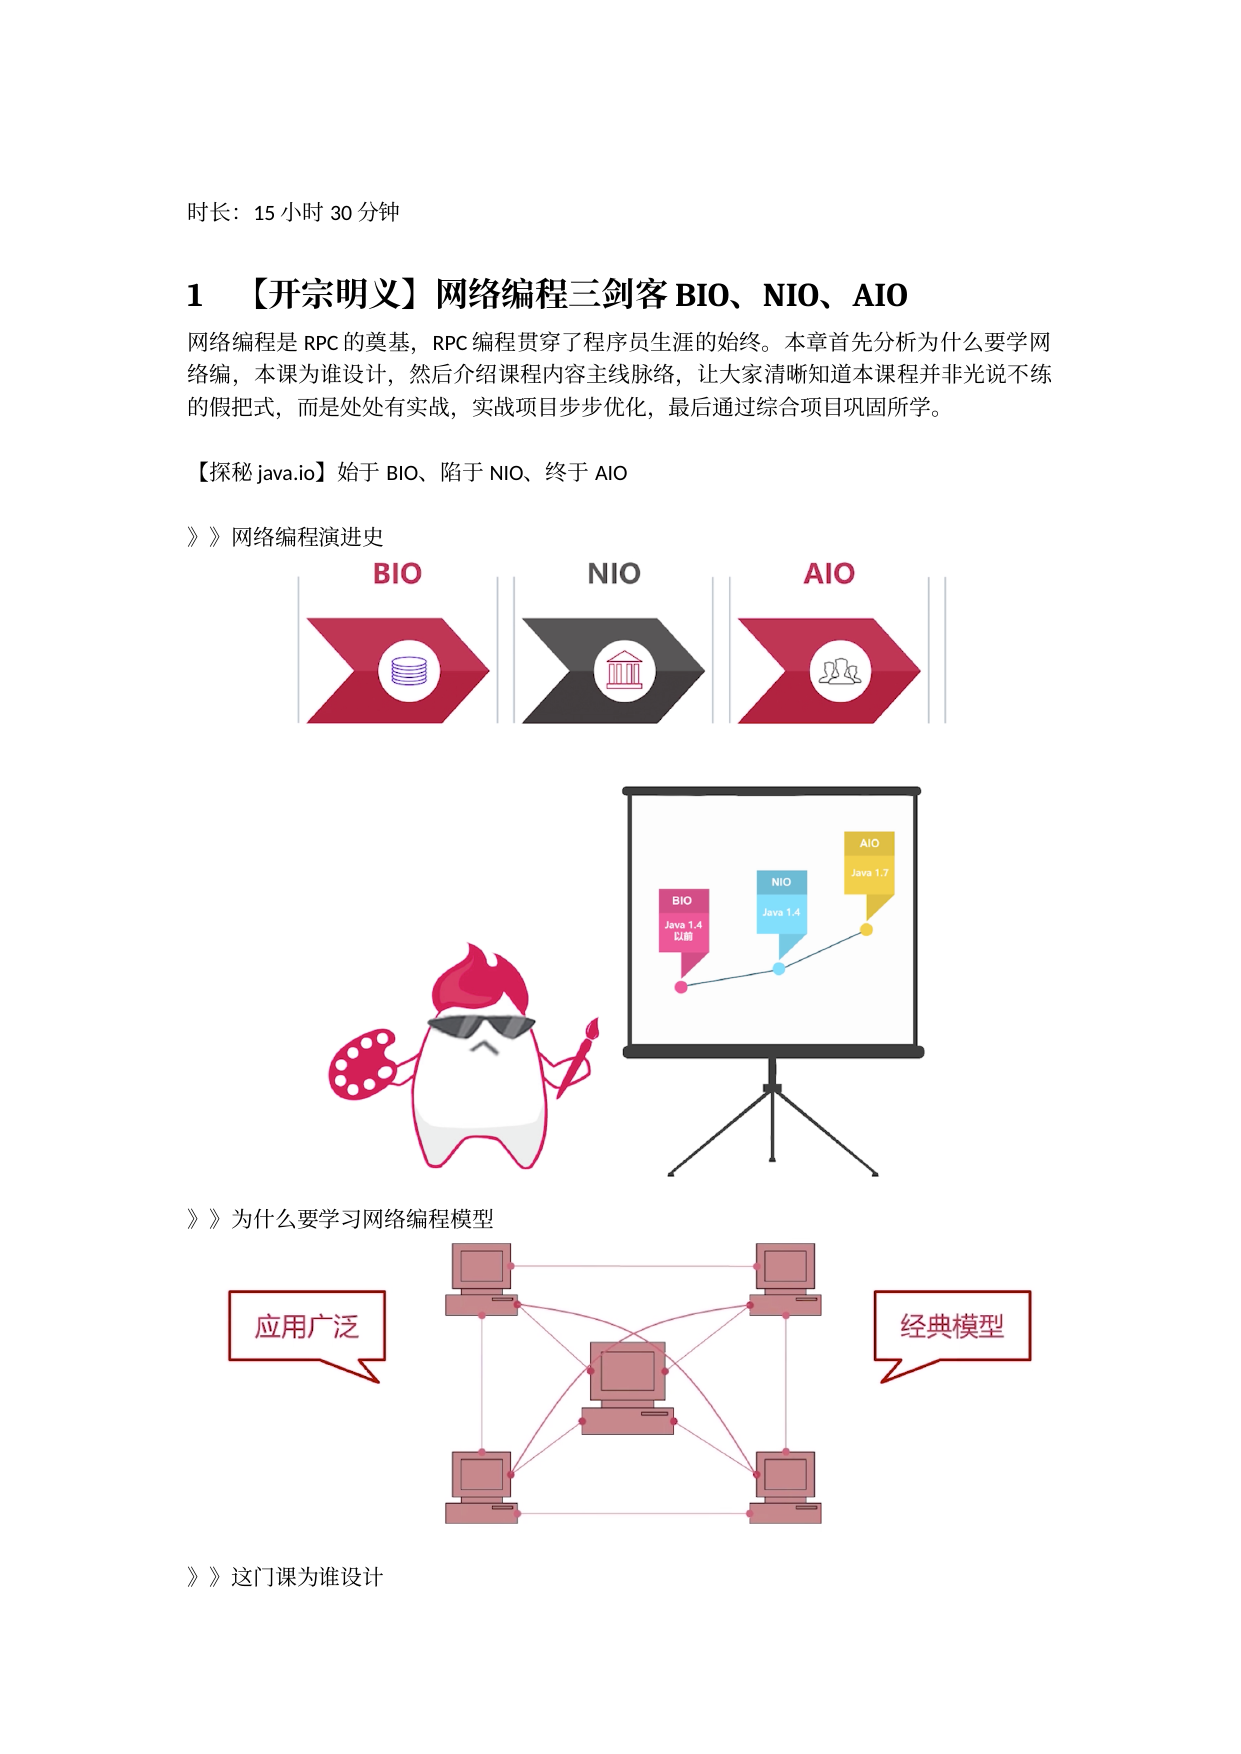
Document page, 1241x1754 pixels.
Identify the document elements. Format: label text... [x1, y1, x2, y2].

picture [187, 1234, 1053, 1540]
text 》》这门课为谁设计 [187, 1559, 1053, 1592]
picture [291, 779, 949, 1180]
picture [187, 552, 1053, 757]
subtitle 【开宗明义】网络编程三剑客BIO、NIO、AIO [187, 259, 1053, 324]
text 》》网络编程演进史 [187, 519, 1053, 552]
text 》》为什么要学习网络编程模型 [187, 1202, 1053, 1234]
text 网络编程是RPC的奠基，RPC编程贯穿了程序员生涯的始终。本章首先分析为什么要学网络编，本课为谁设计，然后介绍课程内容主线脉络，让大家清晰知道本课程并非光说不练的假把式，而是处处有实战，实战项目步步优化，最后通过综合项目巩固所学。 [187, 324, 1053, 422]
text 时长：15 小时 30 分钟 [187, 194, 1053, 227]
text 【探秘java.io】始于 BIO、陷于 NIO、终于 AIO [187, 454, 1053, 487]
